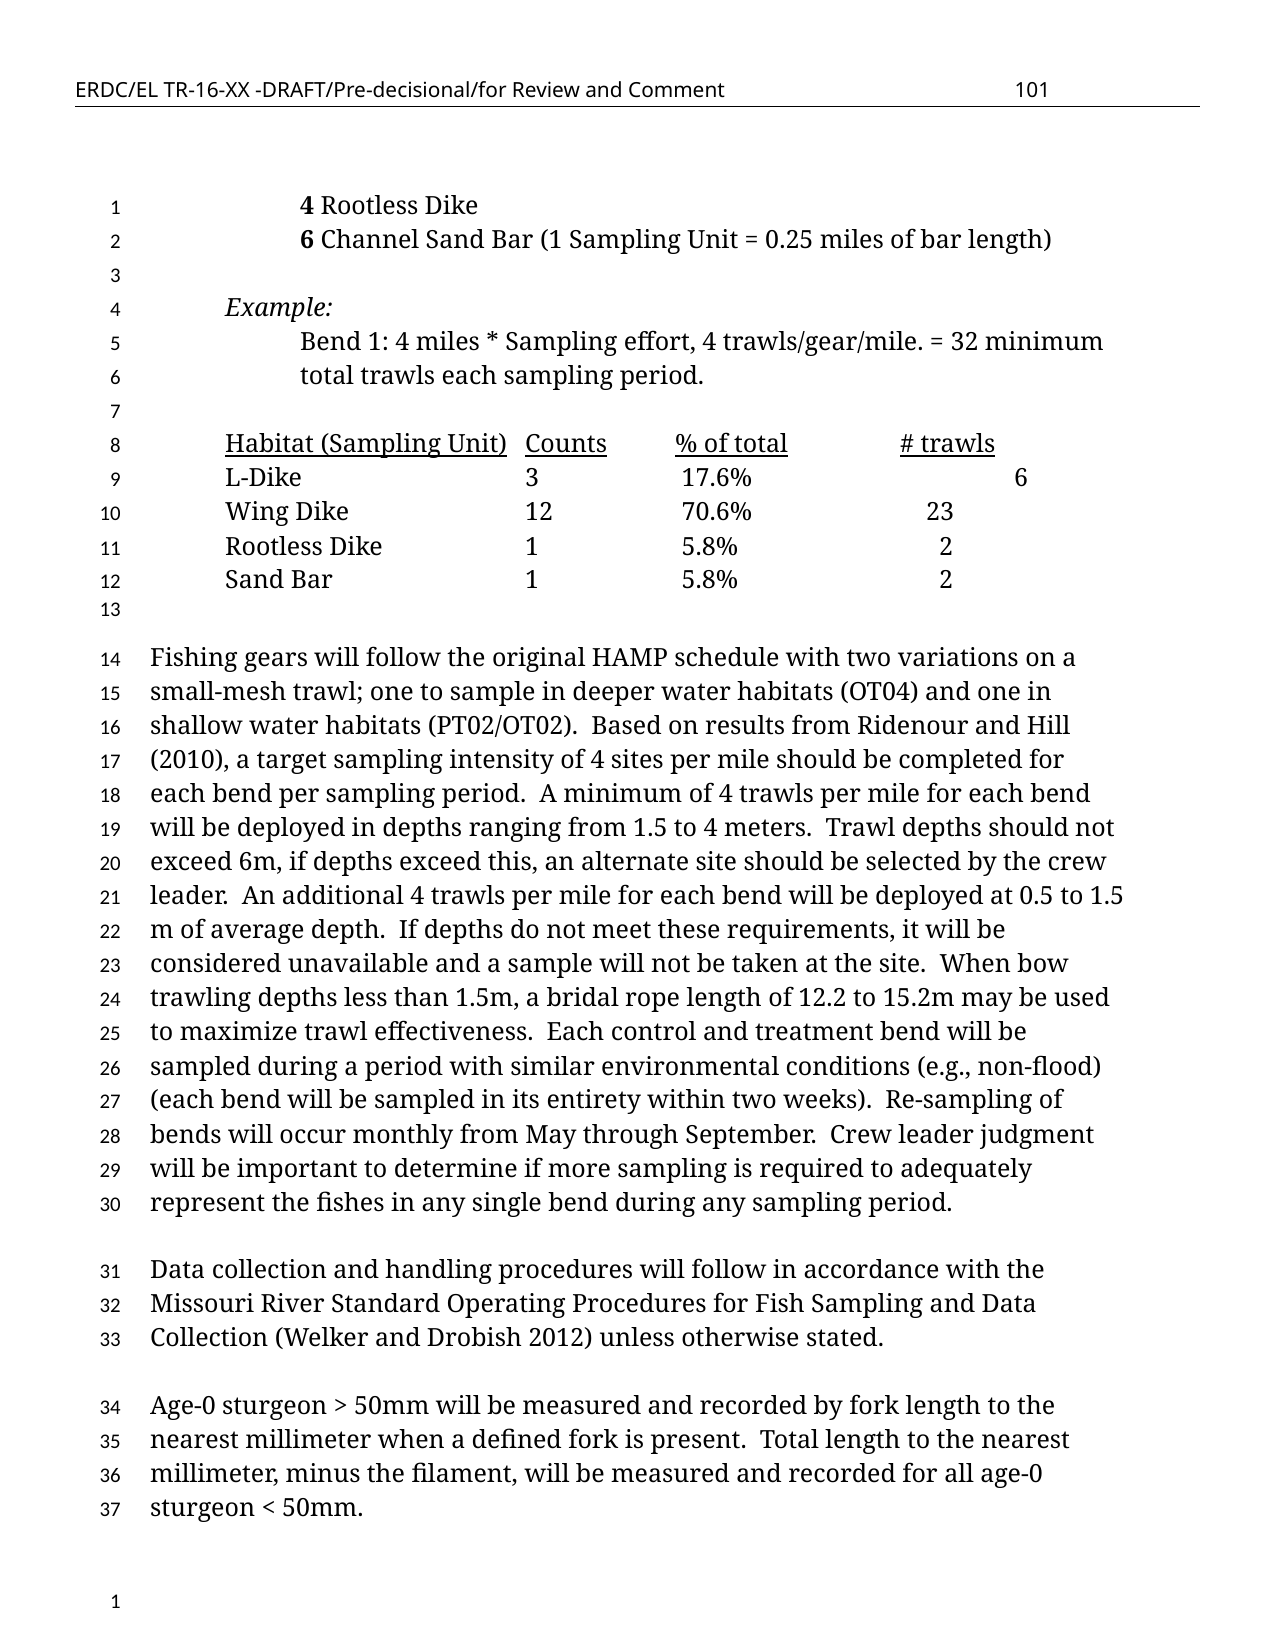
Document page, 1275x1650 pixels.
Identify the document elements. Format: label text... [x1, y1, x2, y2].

text Age-0 sturgeon > 50mm will be measured and recorded by fork length to the nearest millimeter when a defined fork is present. Total length to the nearest millimeter, minus the filament, will be measured and recorded for all age-0 sturgeon < 50mm. [150, 1387, 1125, 1523]
text 4 Rootless Dike [300, 187, 1125, 222]
text 6 Channel Sand Bar (1 Sampling Unit = 0.25 miles of bar length) [300, 222, 1125, 256]
text Sand Bar 1 5.8% 2 [225, 562, 1125, 596]
text Example: [225, 290, 1125, 324]
text L-Dike 3 17.6% 6 [225, 460, 1125, 494]
text Wing Dike 12 70.6% 23 [225, 494, 1125, 528]
text Rootless Dike 1 5.8% 2 [225, 528, 1125, 562]
text Habitat (Sampling Unit) Counts % of total # trawls [225, 426, 1125, 460]
text Fishing gears will follow the original HAMP schedule with two variations on a small-mesh trawl; one to sample in deeper water habitats (OT04) and one in shallow water habitats (PT02/OT02). Based on results from Ridenour and Hill (2010), a target sampling intensity of 4 sites per mile should be completed for each bend per sampling period. A minimum of 4 trawls per mile for each bend will be deployed in depths ranging from 1.5 to 4 meters. Trawl depths should not exceed 6m, if depths exceed this, an alternate site should be selected by the crew leader. An additional 4 trawls per mile for each bend will be deployed at 0.5 to 1.5 m of average depth. If depths do not meet these requirements, it will be considered unavailable and a sample will not be taken at the site. When bow trawling depths less than 1.5m, a bridal rope length of 12.2 to 15.2m may be used to maximize trawl effectiveness. Each control and treatment bend will be sampled during a period with similar environmental conditions (e.g., non-flood) (each bend will be sampled in its entirety within two weeks). Re-sampling of bends will occur monthly from May through September. Crew leader judgment will be important to determine if more sampling is required to adequately represent the fishes in any single bend during any sampling period. [150, 639, 1125, 1218]
text Data collection and handling procedures will follow in accordance with the Missouri River Standard Operating Procedures for Fish Sampling and Data Collection (Welker and Drobish 2012) unless otherwise stated. [150, 1252, 1125, 1354]
text Bend 1: 4 miles * Sampling effort, 4 trawls/gear/mile. = 32 minimum total trawls each sampling period. [300, 324, 1125, 392]
